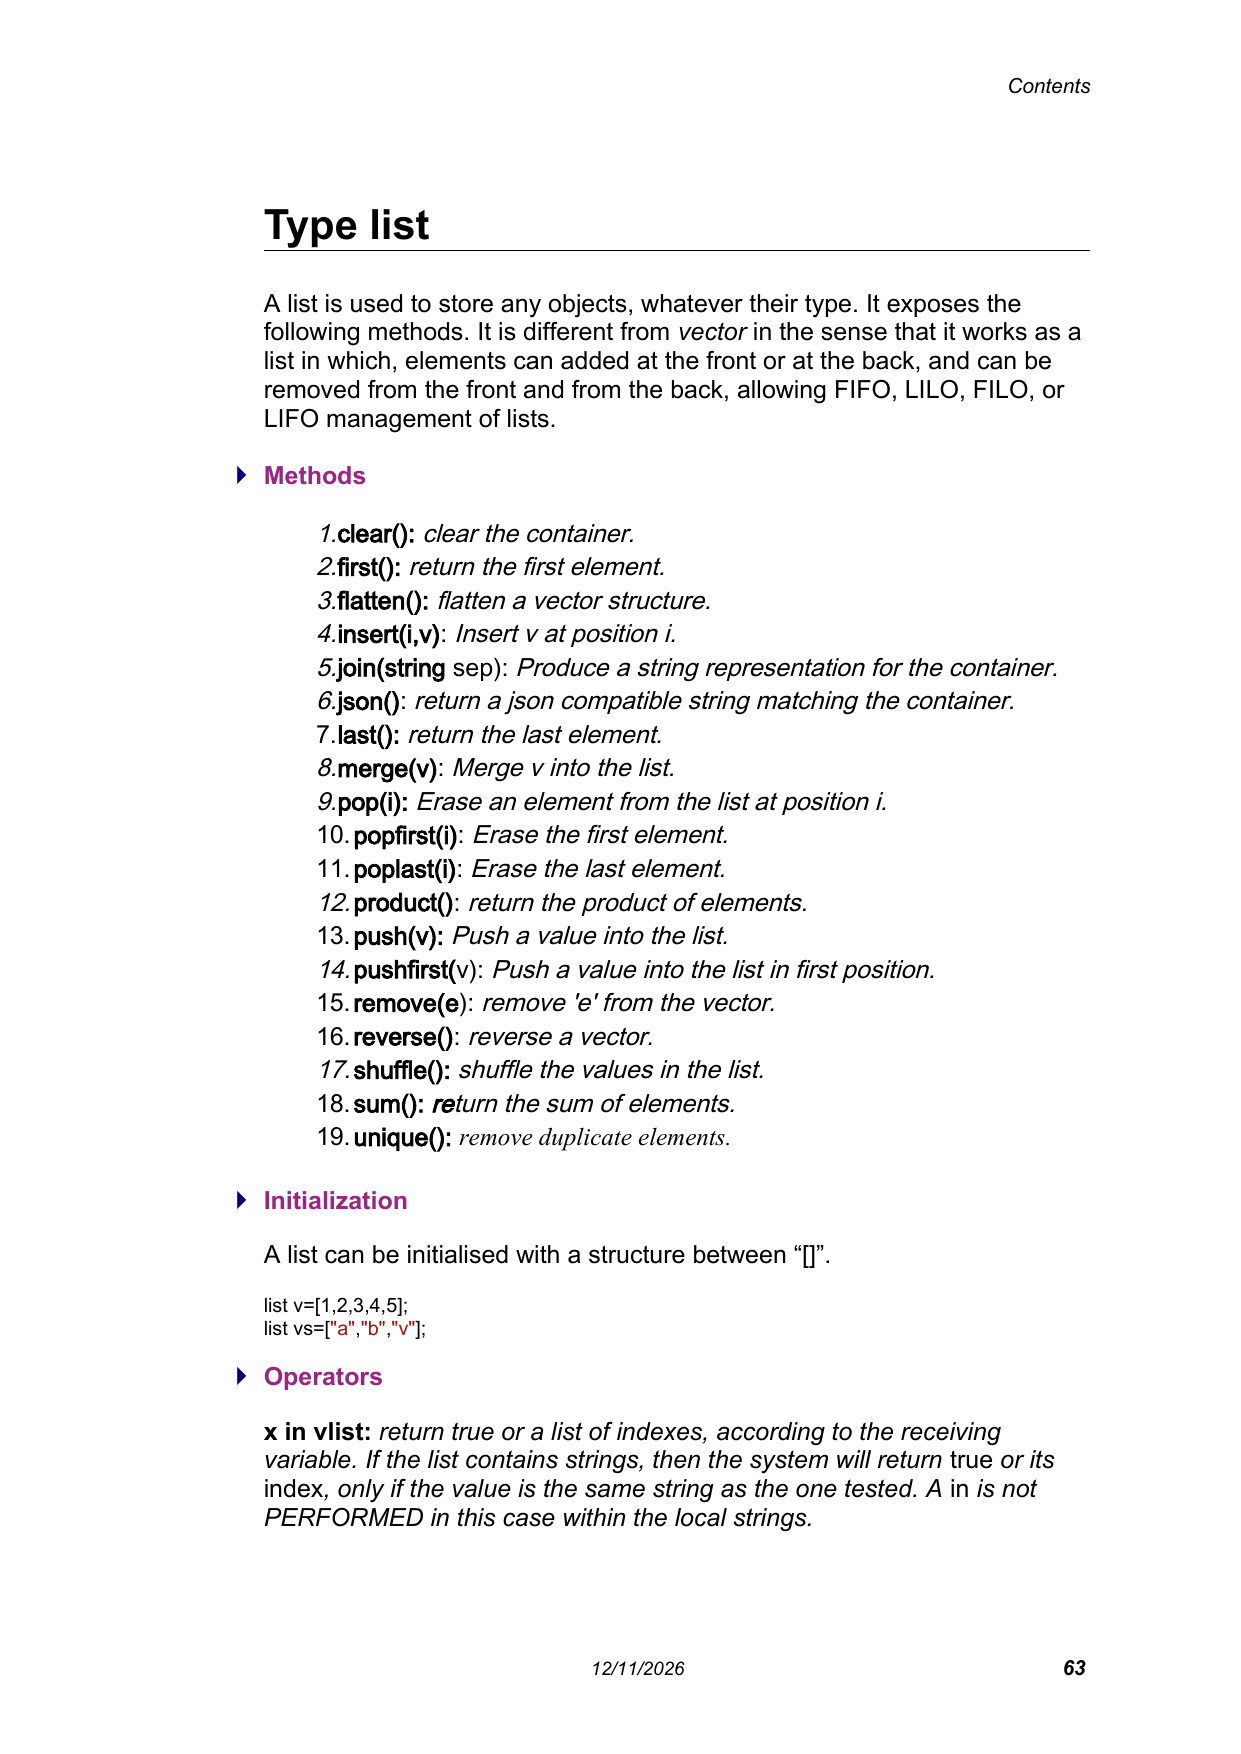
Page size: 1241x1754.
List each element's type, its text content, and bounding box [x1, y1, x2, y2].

text A list is used to store any objects, whatever their type. It exposes the following methods. It is different from vector in the sense that it works as a list in which, elements can added at the front or at the back, and can be removed from the front and from the back, allowing FIFO, LILO, FILO, or LIFO management of lists. [263, 288, 1090, 432]
subtitle Operators [226, 1362, 1090, 1392]
subtitle Initialization [226, 1186, 1090, 1215]
list reverse(): reverse a vector. [316, 1018, 1090, 1052]
list remove(e): remove 'e' from the vector. [316, 985, 1090, 1018]
subtitle Type list [263, 200, 1090, 251]
list insert(i,v): Insert v at position i. [316, 616, 1090, 649]
list shuffle(): shuffle the values in the list. [316, 1052, 1090, 1086]
list merge(v): Merge v into the list. [316, 750, 1090, 784]
list join(string sep): Produce a string representation for the container. [316, 649, 1090, 683]
list last(): return the last element. [316, 717, 1090, 750]
list flatten(): flatten a vector structure. [316, 582, 1090, 616]
list popfirst(i): Erase the first element. [316, 817, 1090, 851]
text A list can be initialised with a structure between “[]”. [263, 1240, 1090, 1269]
list json(): return a json compatible string matching the container. [316, 683, 1090, 717]
text x in vlist: return true or a list of indexes, according to the receiving variable. If the list contains strings, then the system will return true or its index, only if the value is the same string as the one tested. A in is not PERFORMED in this case within the local strings. [263, 1417, 1090, 1532]
list clear(): clear the container. [316, 515, 1090, 549]
text list v=[1,2,3,4,5]; [263, 1294, 1090, 1317]
list poplast(i): Erase the last element. [316, 851, 1090, 884]
list first(): return the first element. [316, 549, 1090, 582]
list product(): return the product of elements. [316, 884, 1090, 918]
list pop(i): Erase an element from the list at position i. [316, 784, 1090, 817]
list push(v): Push a value into the list. [316, 918, 1090, 951]
text list vs=["a","b","v"]; [263, 1317, 1090, 1339]
list sum(): return the sum of elements. [316, 1086, 1090, 1119]
list unique(): remove duplicate elements. [316, 1119, 1090, 1153]
list pushfirst(v): Push a value into the list in first position. [316, 951, 1090, 985]
subtitle Methods [226, 461, 1090, 490]
